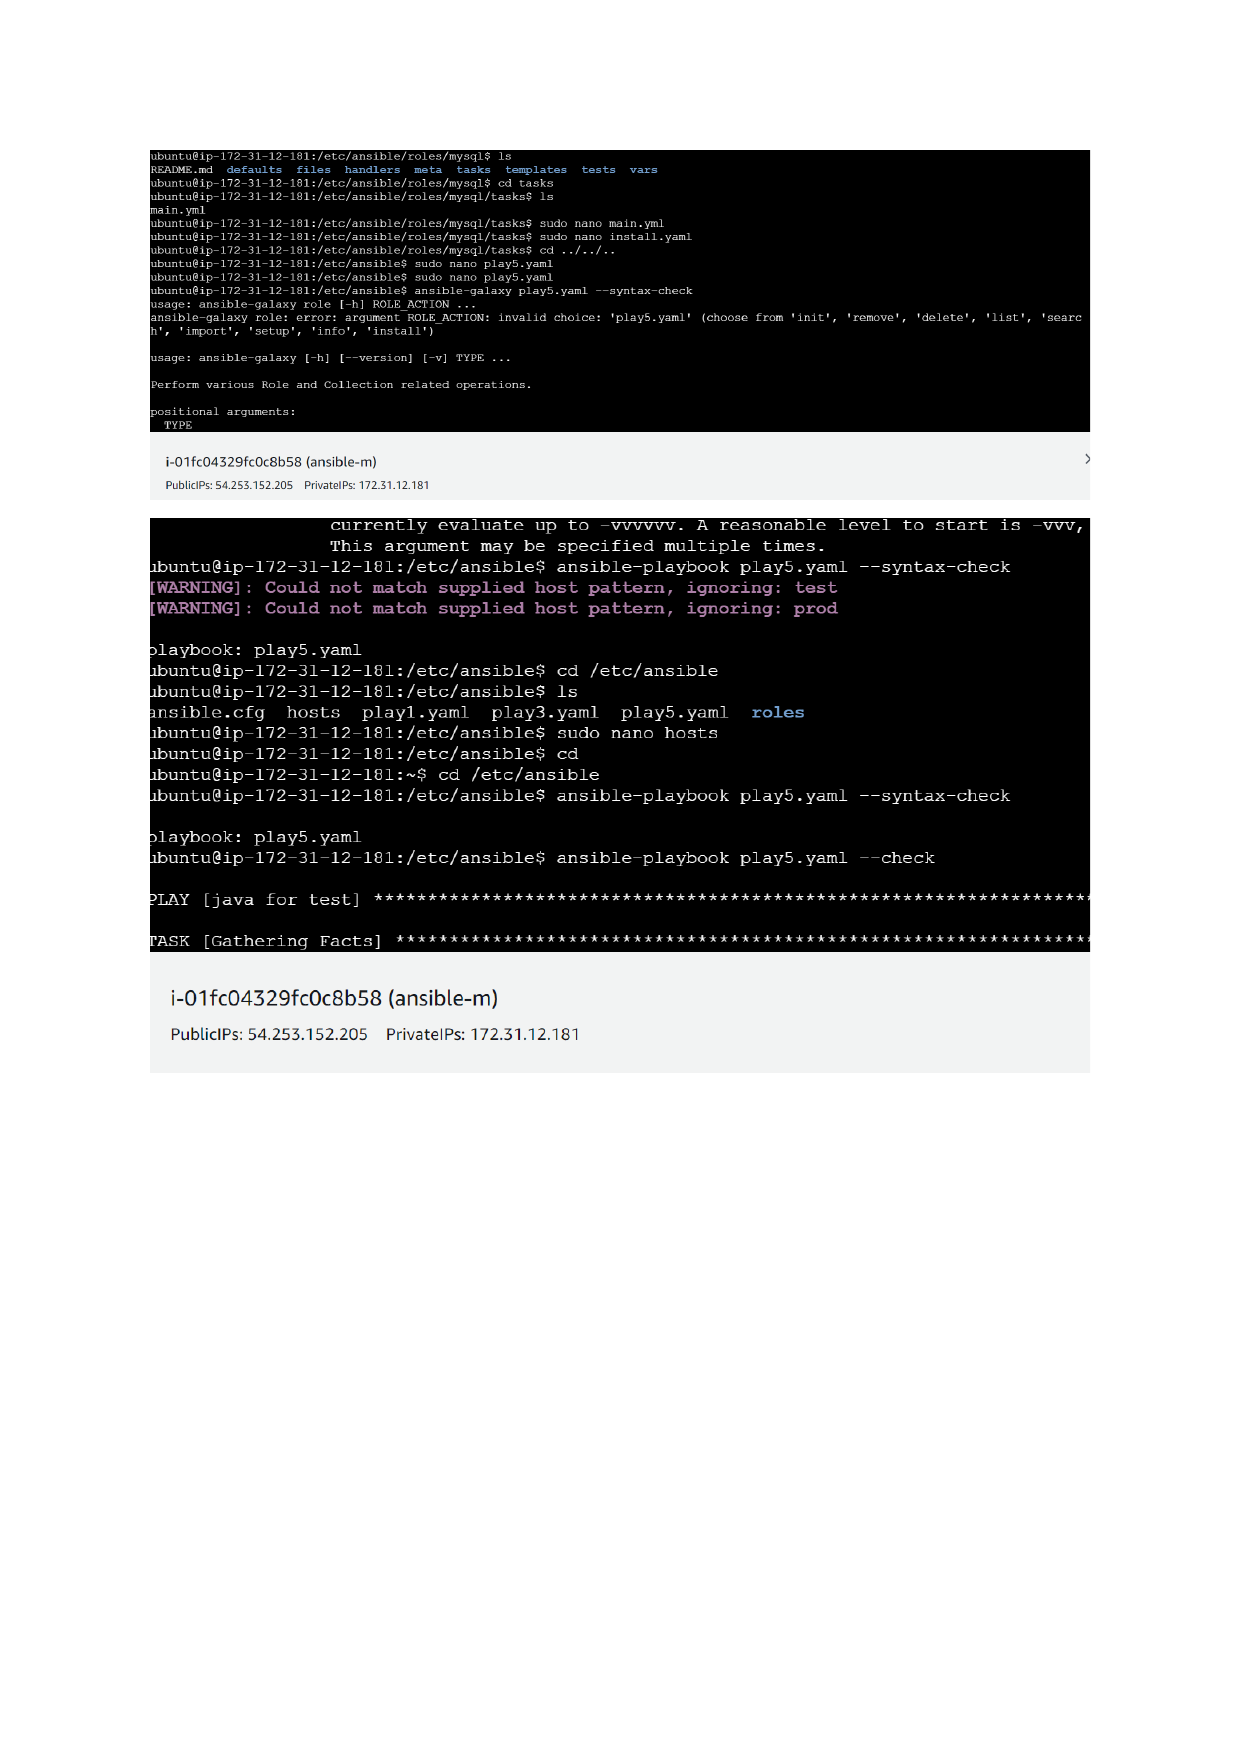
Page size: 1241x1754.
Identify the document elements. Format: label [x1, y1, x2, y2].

picture [150, 518, 1091, 1073]
picture [150, 150, 1091, 500]
